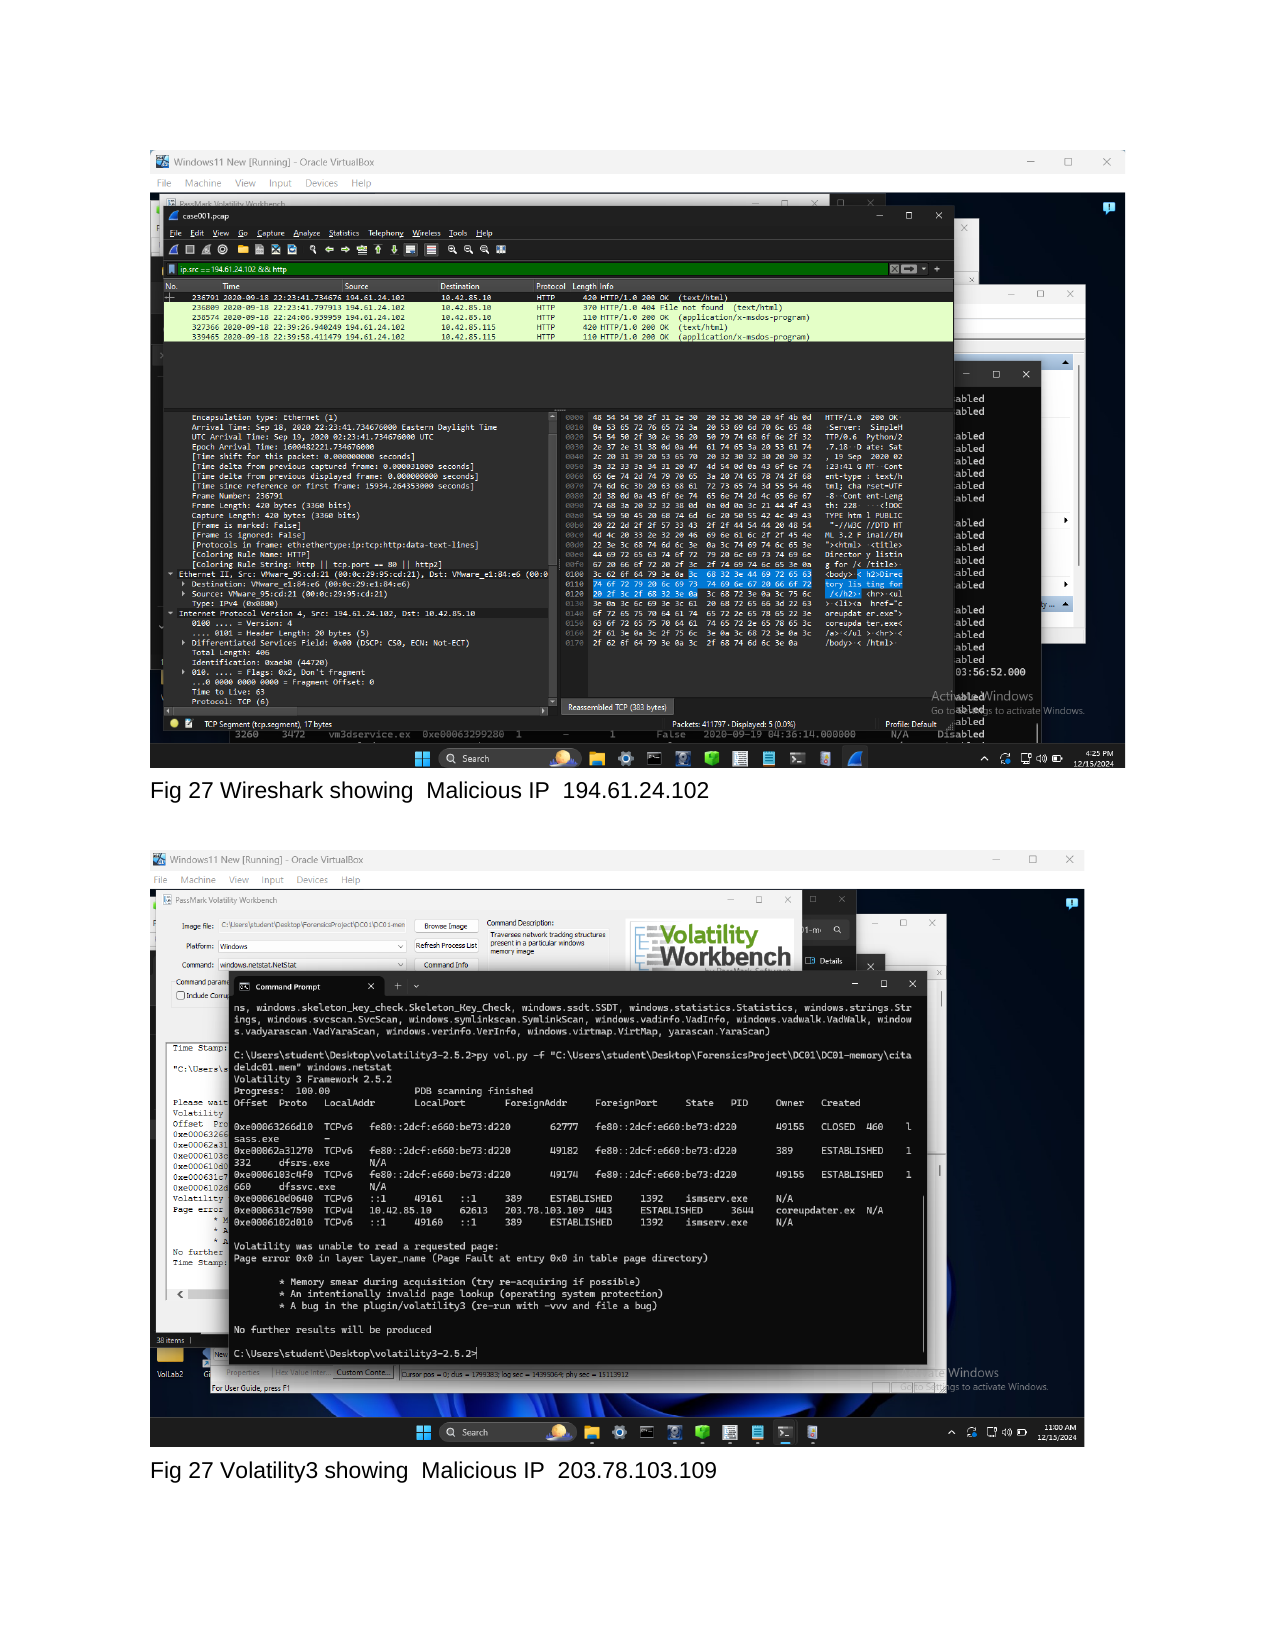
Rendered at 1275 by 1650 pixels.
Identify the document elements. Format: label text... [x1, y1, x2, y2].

text Fig 27 Volatility3 showing Malicious IP 203.78.103.109 [150, 1457, 1125, 1483]
picture [150, 150, 1125, 768]
picture [150, 850, 1085, 1447]
text Fig 27 Wireshark showing Malicious IP 194.61.24.102 [150, 777, 1125, 803]
